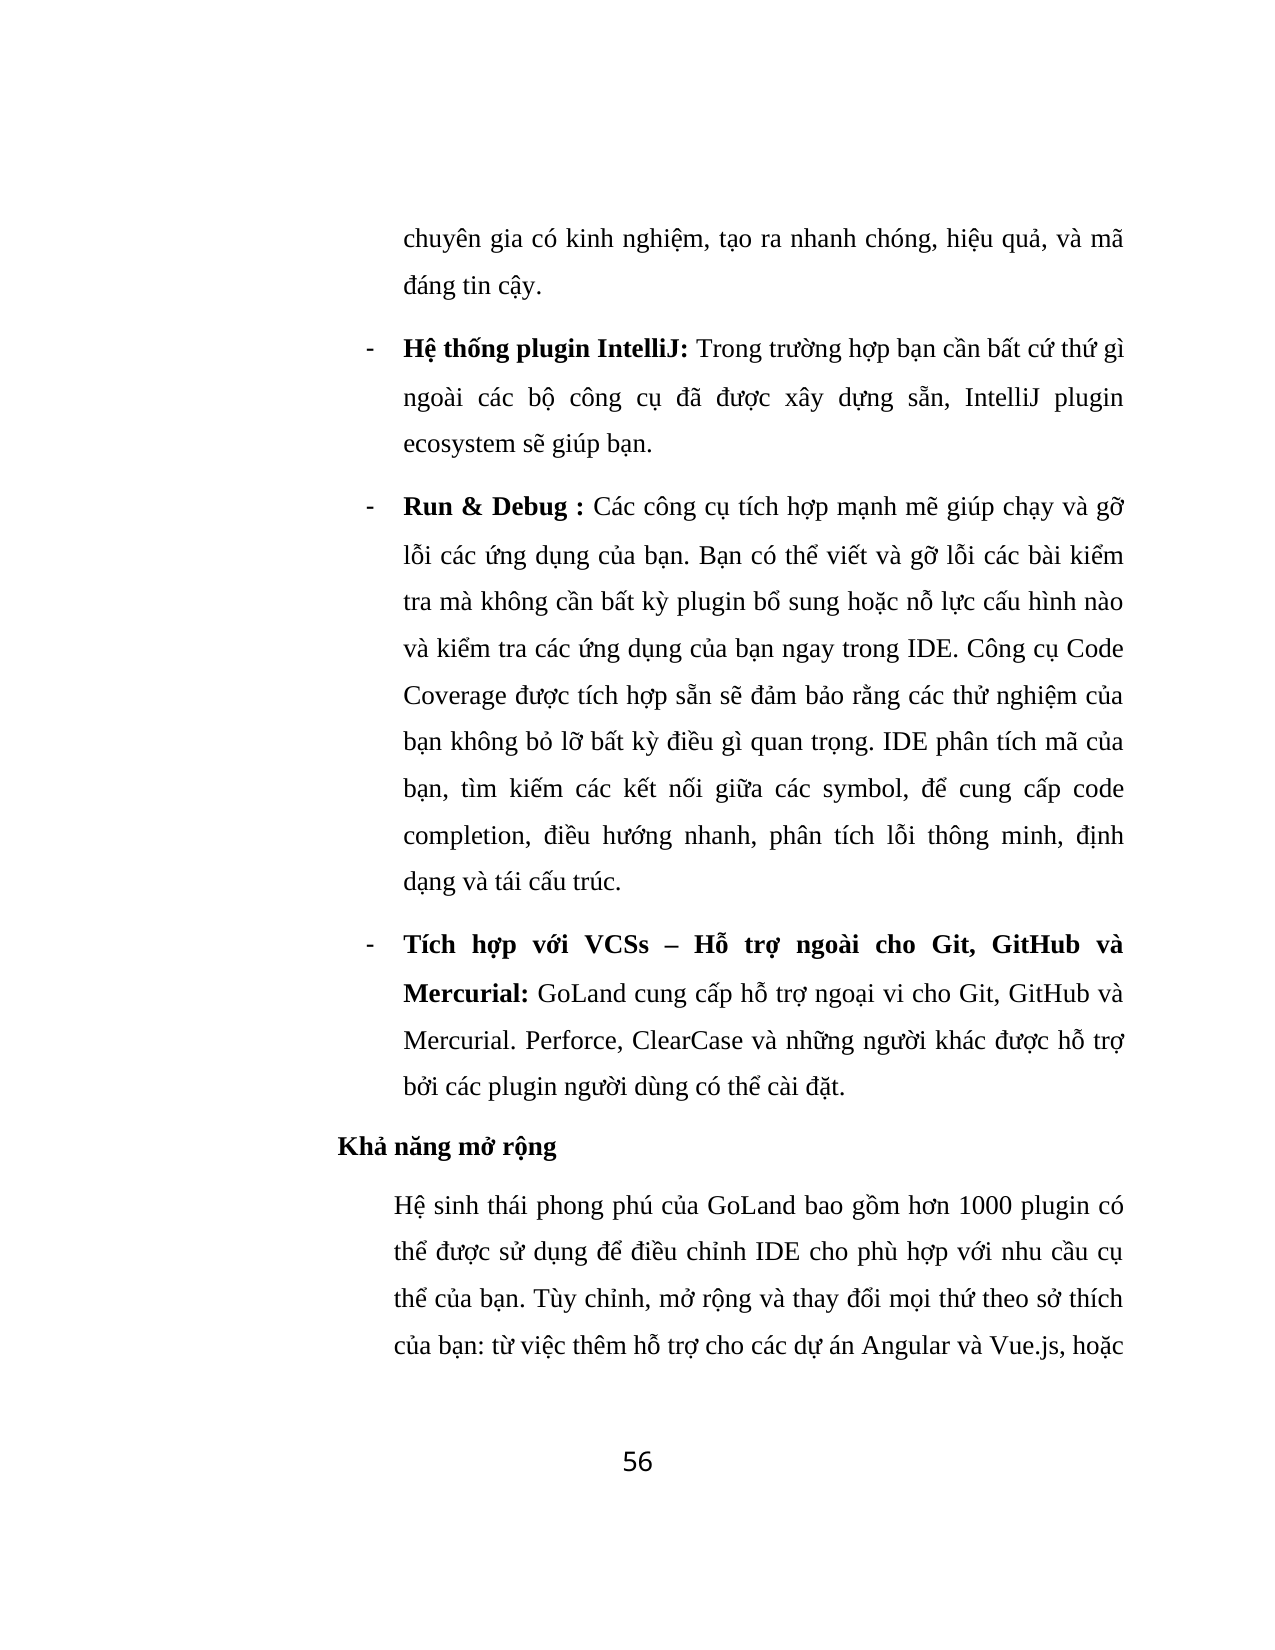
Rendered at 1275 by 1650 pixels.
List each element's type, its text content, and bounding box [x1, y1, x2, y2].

list Tích hợp với VCSs – Hỗ trợ ngoài cho Git, GitHub và Mercurial: GoLand cung cấp hỗ trợ ngoại vi cho Git, GitHub và Mercurial. Perforce, ClearCase và những người khác được hỗ trợ bởi các plugin người dùng có thể cài đặt. [366, 925, 1125, 1102]
list Hệ thống plugin IntelliJ: Trong trường hợp bạn cần bất cứ thứ gì ngoài các bộ công cụ đã được xây dựng sẵn, IntelliJ plugin ecosystem sẽ giúp bạn. [366, 328, 1125, 458]
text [394, 1189, 1125, 1360]
list Run & Debug : Các công cụ tích hợp mạnh mẽ giúp chạy và gỡ lỗi các ứng dụng của bạn. Bạn có thể viết và gỡ lỗi các bài kiểm tra mà không cần bất kỳ plugin bổ sung hoặc nỗ lực cấu hình nào và kiểm tra các ứng dụng của bạn ngay trong IDE. Công cụ Code Coverage được tích hợp sẵn sẽ đảm bảo rằng các thử nghiệm của bạn không bỏ lỡ bất kỳ điều gì quan trọng. IDE phân tích mã của bạn, tìm kiếm các kết nối giữa các symbol, để cung cấp code completion, điều hướng nhanh, phân tích lỗi thông minh, định dạng và tái cấu trúc. [366, 486, 1125, 897]
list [366, 222, 1125, 300]
text Khả năng mở rộng [337, 1129, 1125, 1161]
